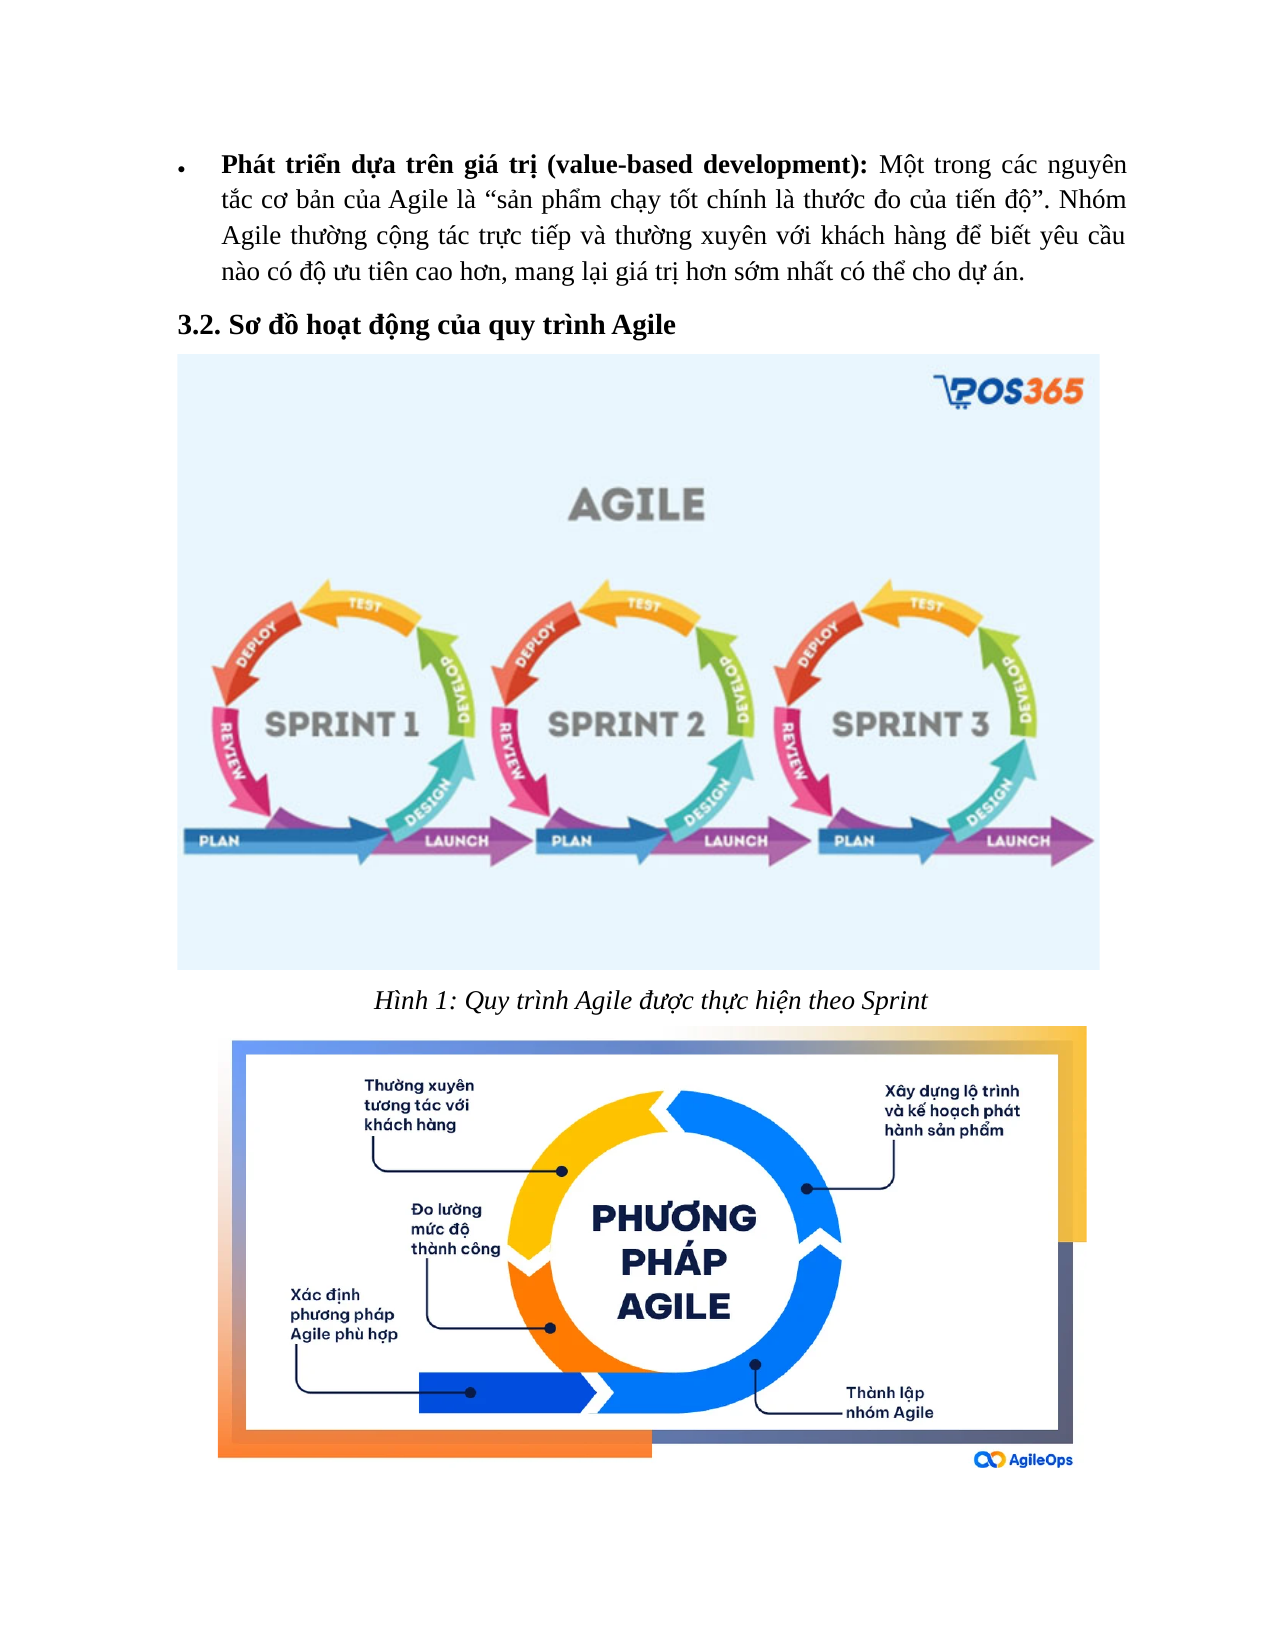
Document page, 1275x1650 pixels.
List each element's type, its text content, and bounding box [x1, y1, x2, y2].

list Phát triển dựa trên giá trị (value-based development): Một trong các nguyên tắc cơ bản của Agile là “sản phẩm chạy tốt chính là thước đo của tiến độ”. Nhóm Agile thường cộng tác trực tiếp và thường xuyên với khách hàng để biết yêu cầu nào có độ ưu tiên cao hơn, mang lại giá trị hơn sớm nhất có thể cho dự án. [177, 148, 1127, 286]
picture [177, 354, 1100, 970]
subtitle 3.2. Sơ đồ hoạt động của quy trình Agile [177, 307, 1127, 341]
text Hình 1: Quy trình Agile được thực hiện theo Sprint [177, 990, 1127, 1014]
picture [217, 1026, 1087, 1468]
